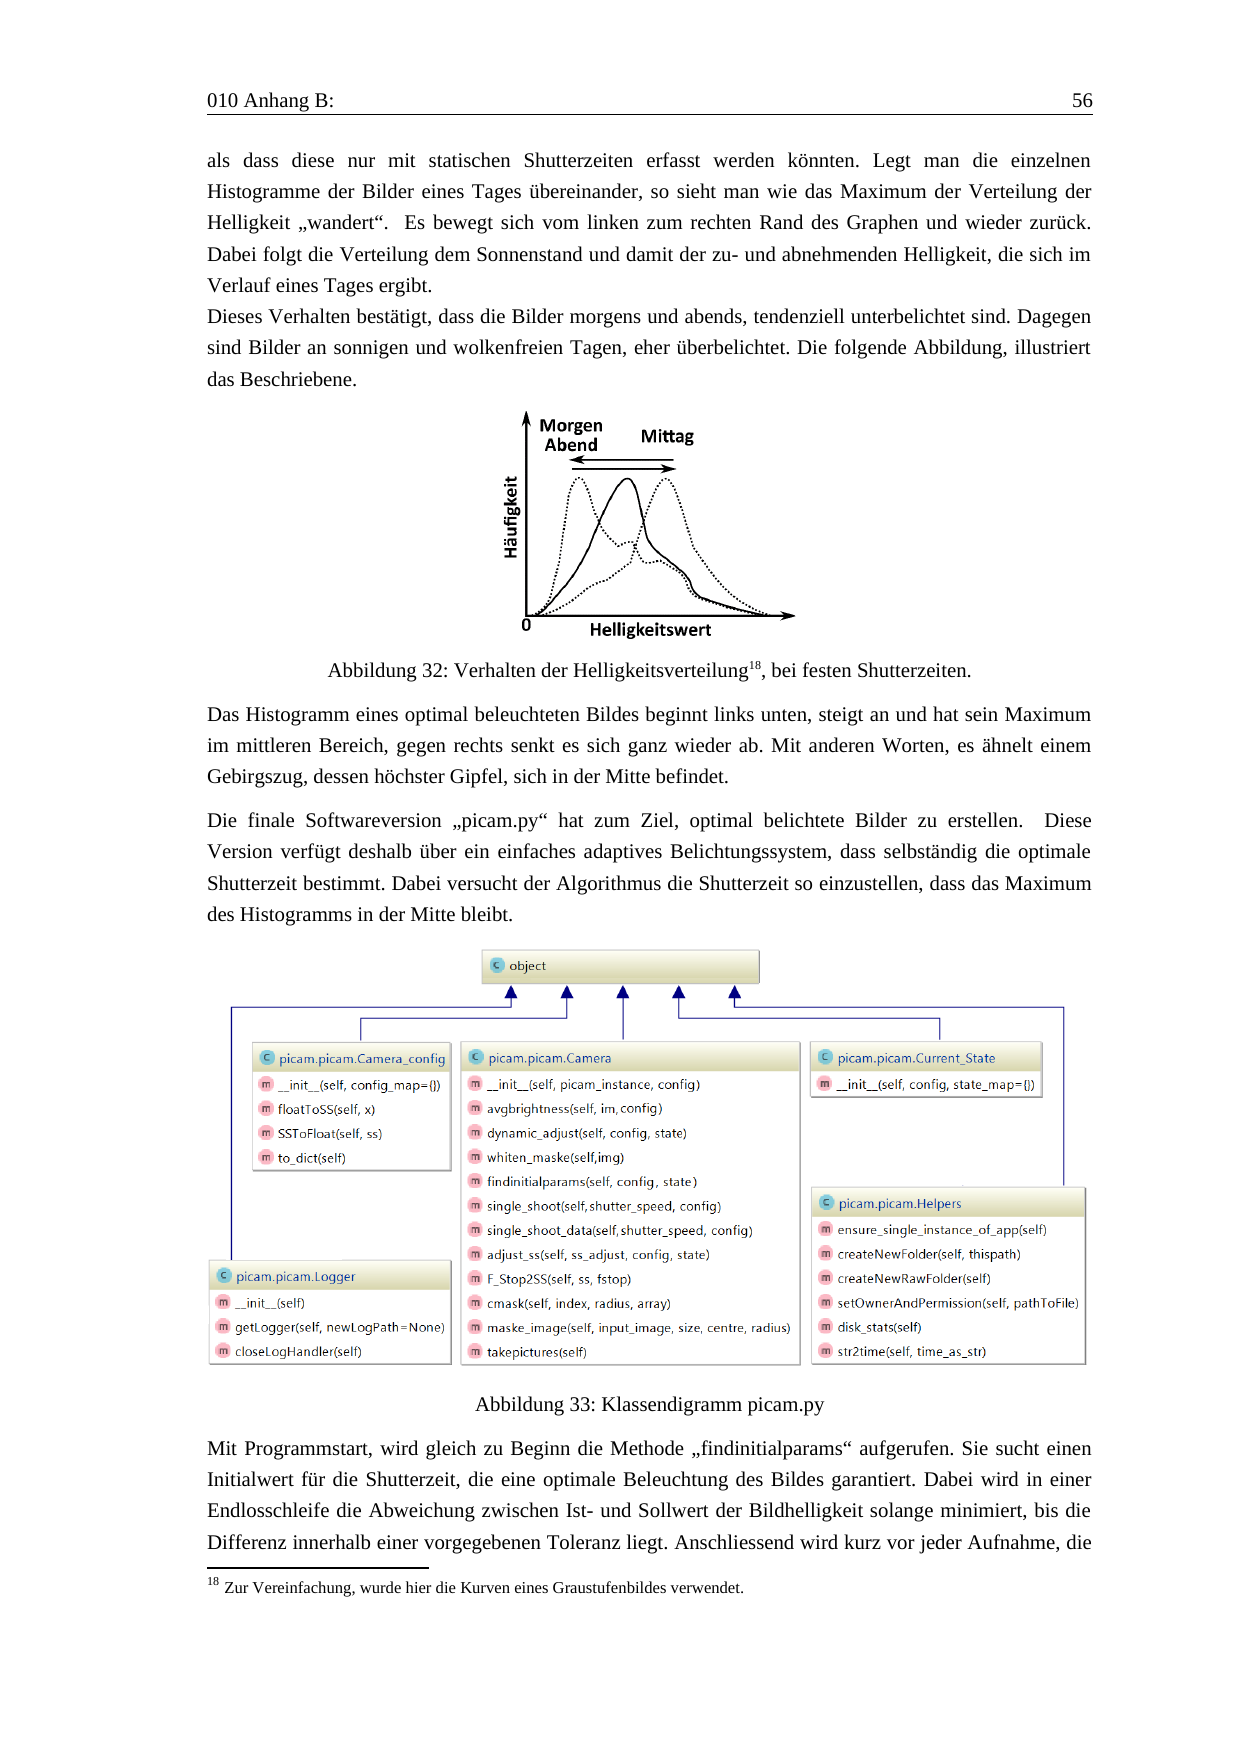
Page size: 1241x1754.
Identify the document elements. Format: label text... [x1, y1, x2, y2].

text Die finale Softwareversion „picam.py“ hat zum Ziel, optimal belichtete Bilder zu erstellen. Diese Version verfügt deshalb über ein einfaches adaptives Belichtungssystem, dass selbständig die optimale Shutterzeit bestimmt. Dabei versucht der Algorithmus die Shutterzeit so einzustellen, dass das Maximum des Histogramms in der Mitte bleibt. [207, 808, 1093, 926]
text Dieses Verhalten bestätigt, dass die Bilder morgens und abends, tendenziell unterbelichtet sind. Dagegen sind Bilder an sonnigen und wolkenfreien Tagen, eher überbelichtet. Die folgende Abbildung, illustriert das Beschriebene. [207, 304, 1093, 391]
text Abbildung 33: Klassendigramm picam.py [207, 1392, 1093, 1416]
text Das Histogramm eines optimal beleuchteten Bildes beginnt links unten, steigt an und hat sein Maximum im mittleren Bereich, gegen rechts senkt es sich ganz wieder ab. Mit anderen Worten, es ähnelt einem Gebirgszug, dessen höchster Gipfel, sich in der Mitte befindet. [207, 702, 1093, 788]
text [207, 148, 1093, 297]
picture [206, 945, 1092, 1373]
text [207, 1436, 1093, 1554]
picture [503, 410, 796, 639]
text Abbildung 32: Verhalten der Helligkeitsverteilung, bei festen Shutterzeiten. [207, 658, 1093, 682]
